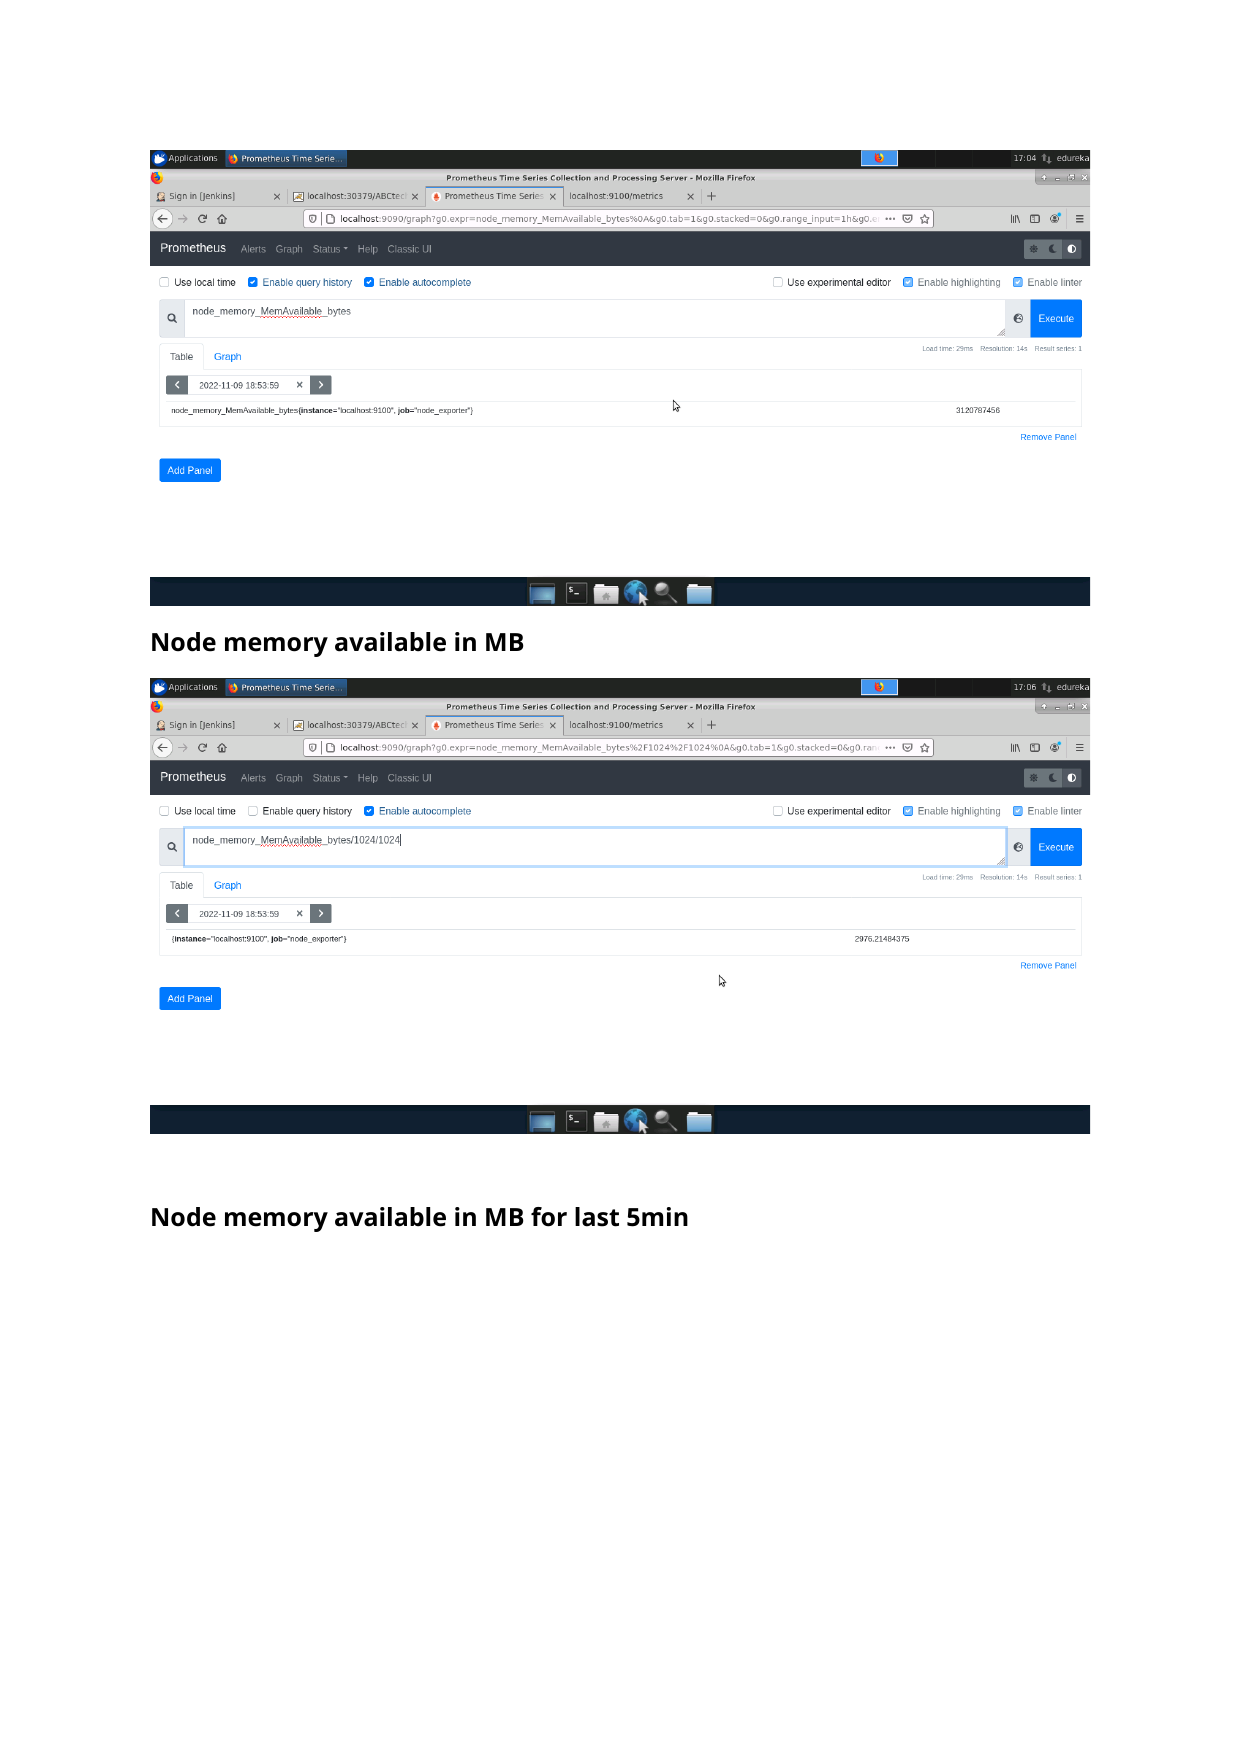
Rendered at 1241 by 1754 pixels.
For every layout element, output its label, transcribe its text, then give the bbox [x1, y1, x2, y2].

text Node memory available in MB [150, 625, 1090, 659]
text Node memory available in MB for last 5min [150, 1200, 1090, 1234]
